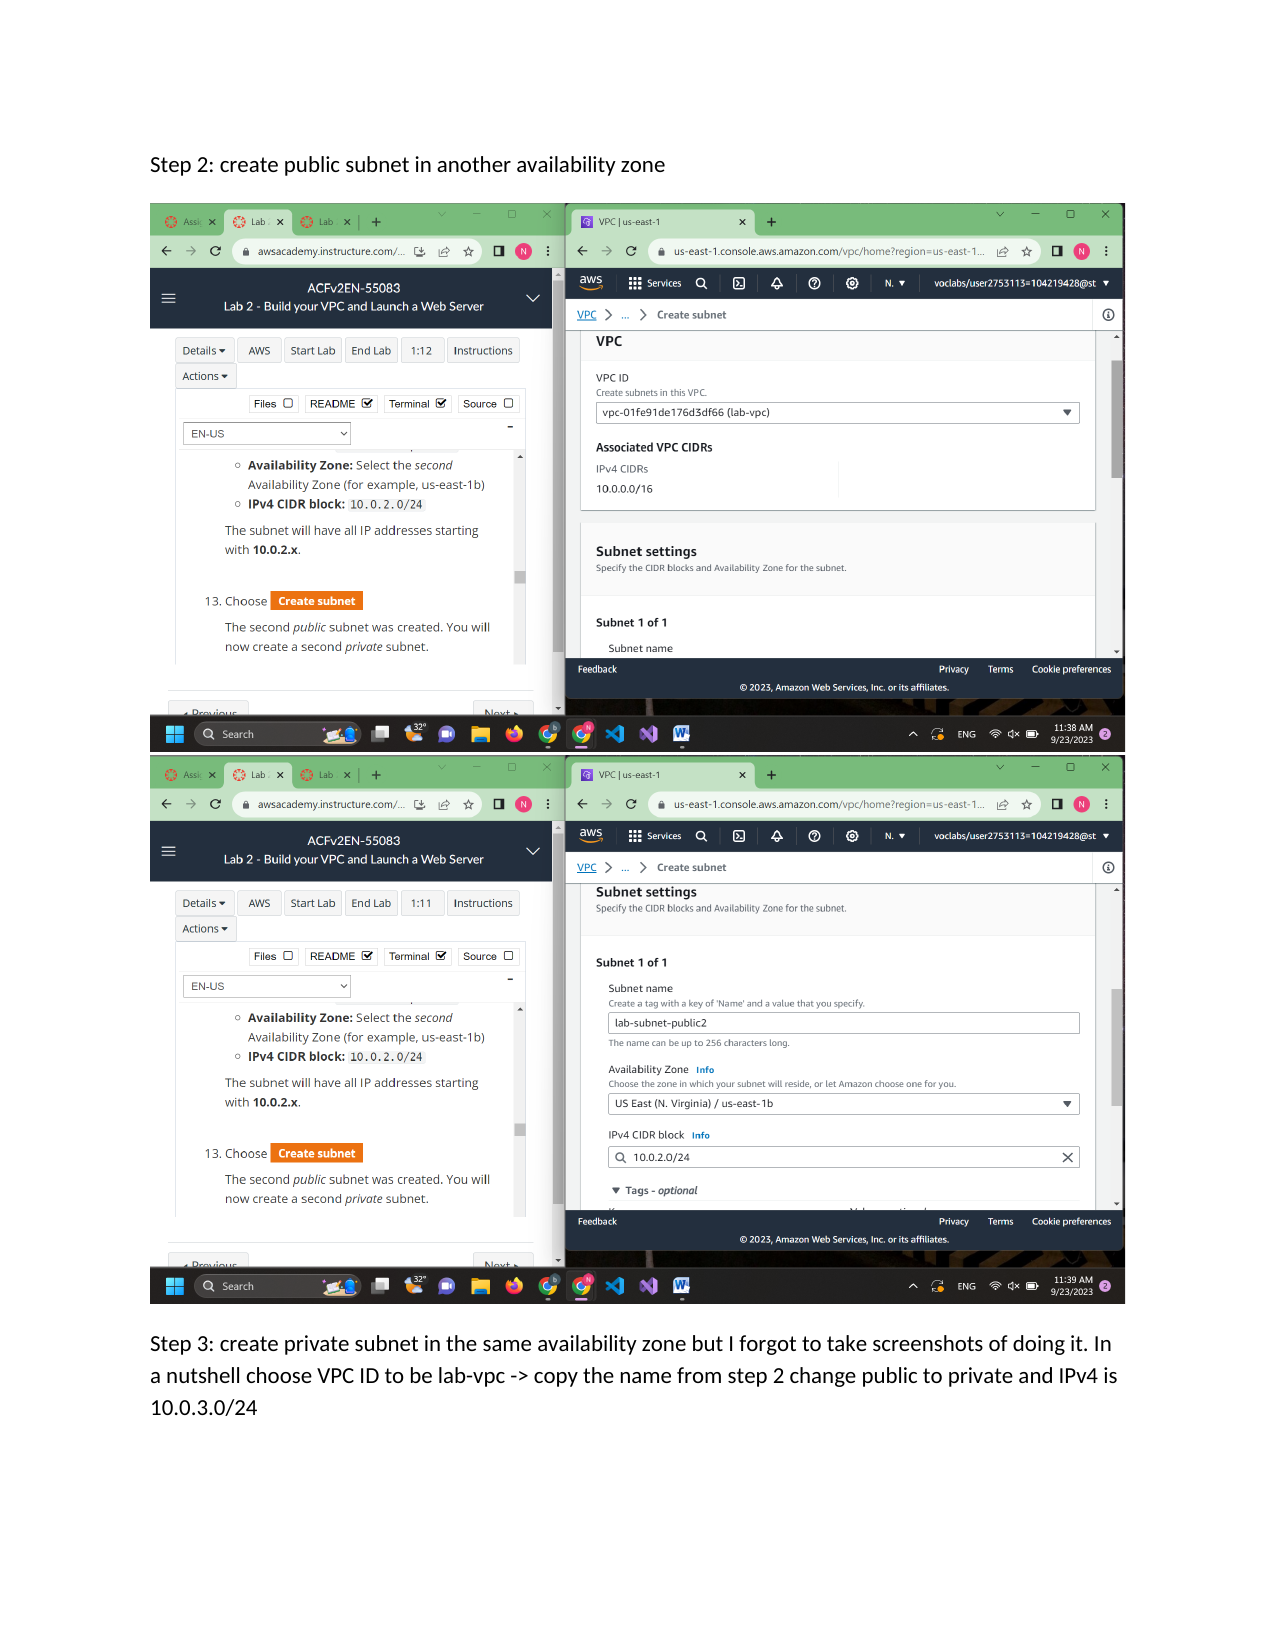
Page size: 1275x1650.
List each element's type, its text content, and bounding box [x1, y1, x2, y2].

text Step 3: create private subnet in the same availability zone but I forgot to take screenshots of doing it. In a nutshell choose VPC ID to be lab-vpc -> copy the name from step 2 change public to private and IPv4 is 10.0.3.0/24 [150, 1329, 1125, 1421]
picture [150, 755, 1125, 1304]
picture [150, 203, 1125, 752]
text Step 2: create public subnet in another availability zone [150, 150, 1125, 178]
